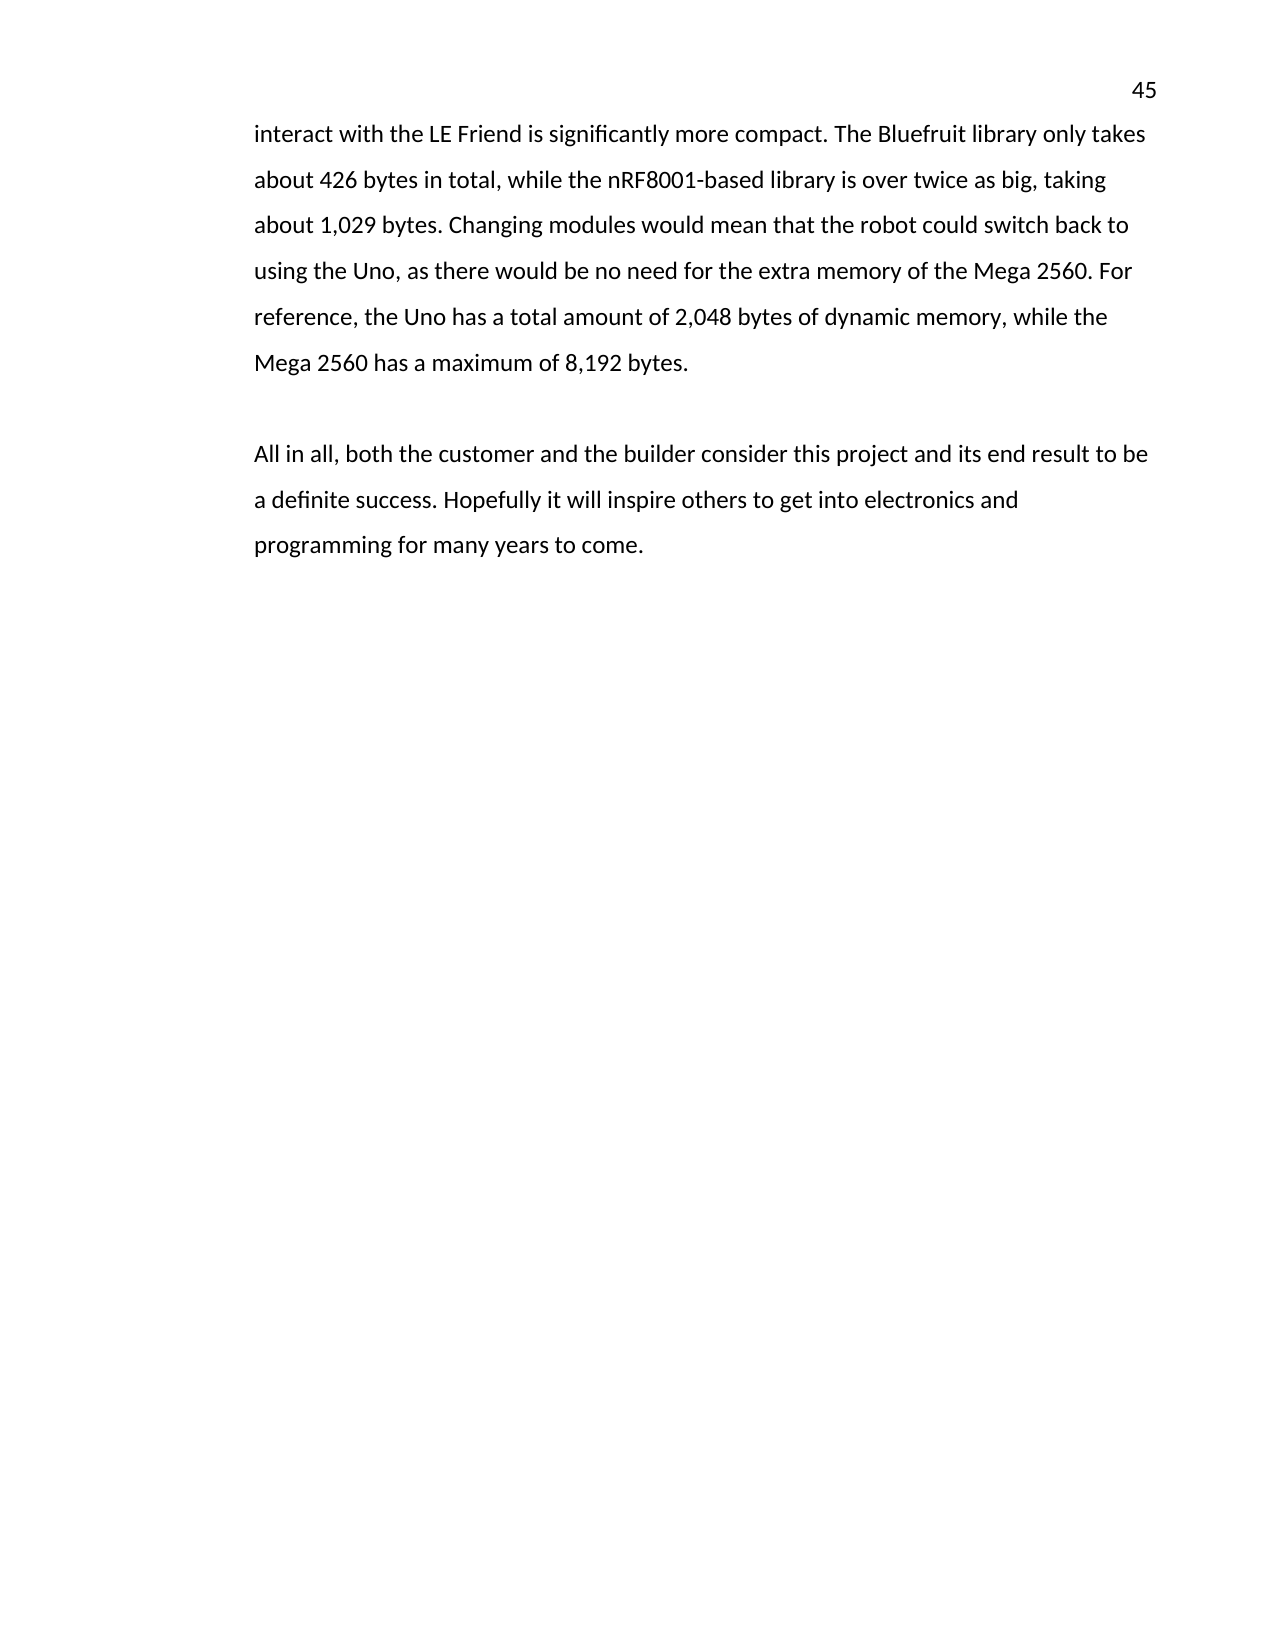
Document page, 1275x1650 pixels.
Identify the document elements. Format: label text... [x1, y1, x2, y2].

text All in all, both the customer and the builder consider this project and its end result to be a definite success. Hopefully it will inspire others to get into electronics and programming for many years to come. [254, 438, 1157, 560]
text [254, 118, 1157, 377]
